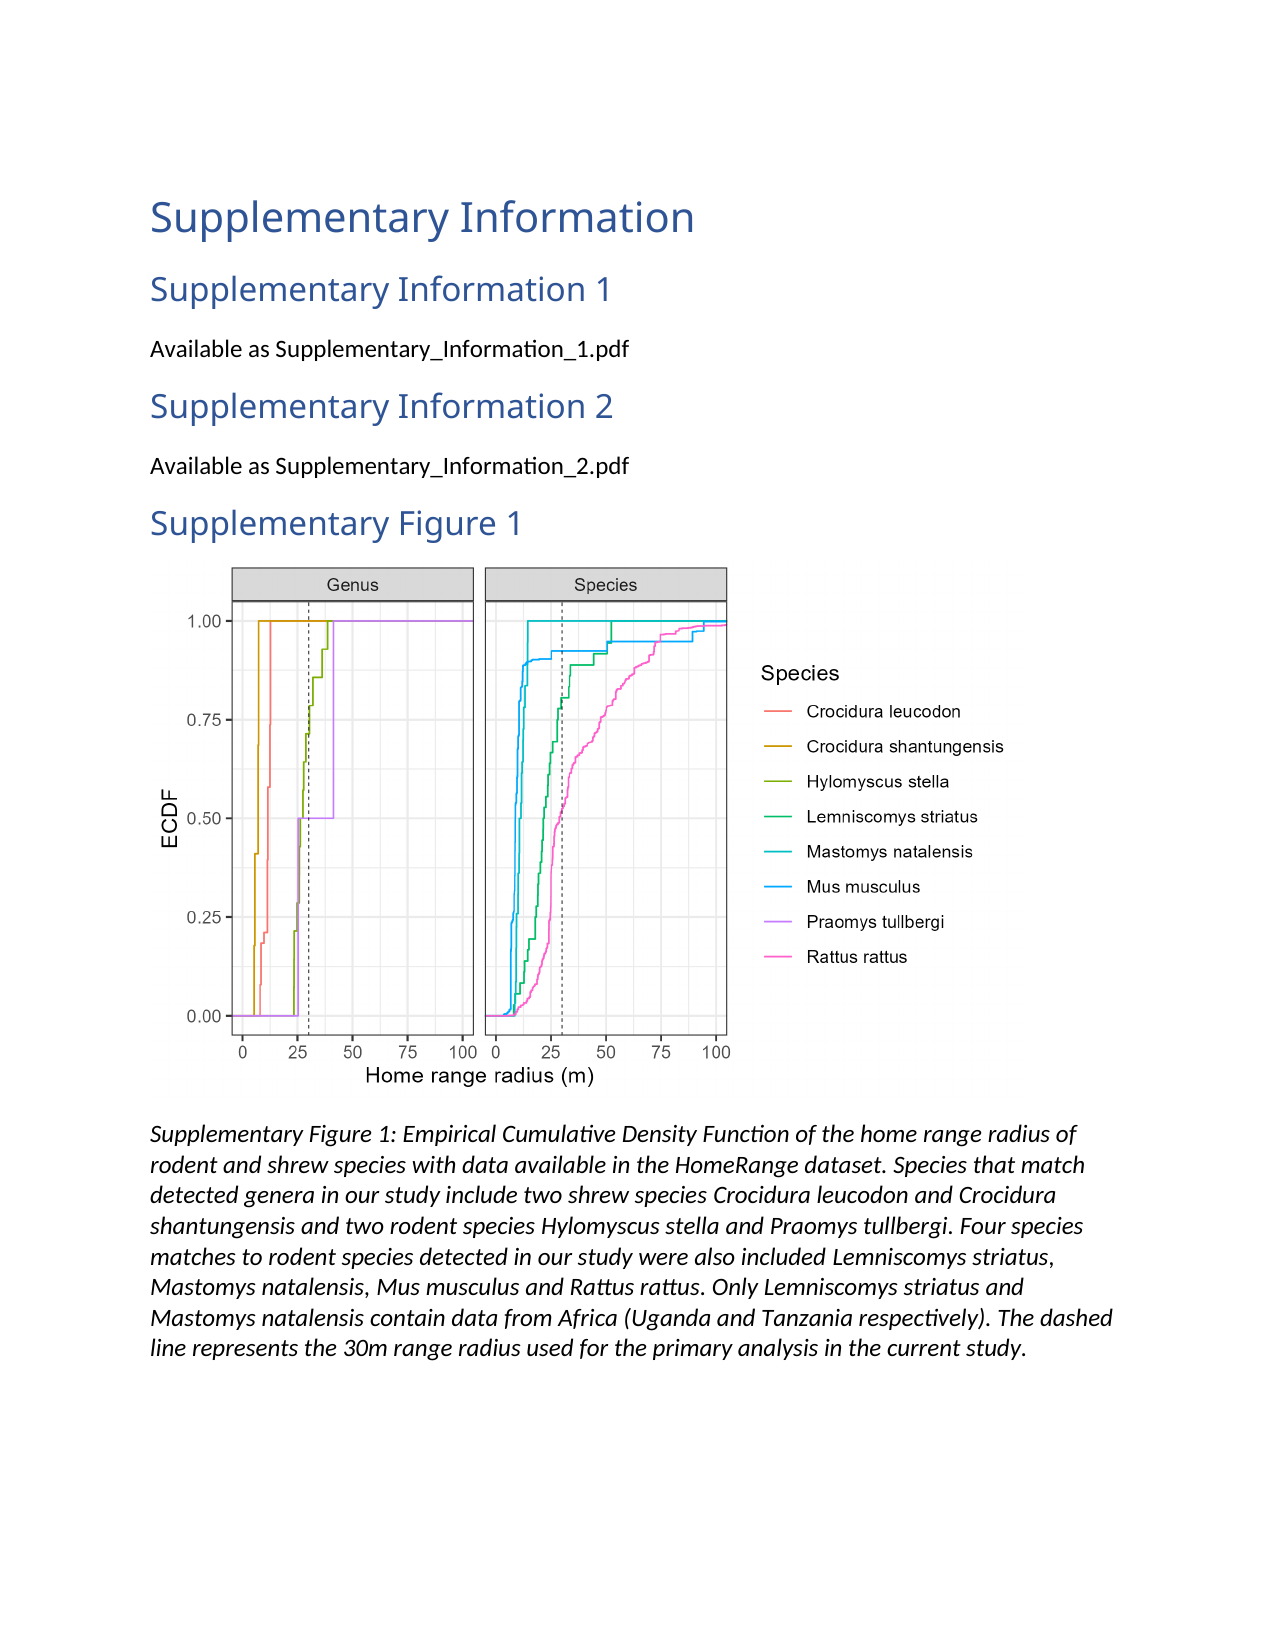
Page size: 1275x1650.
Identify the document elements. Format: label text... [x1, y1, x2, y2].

text Supplementary Figure 1: Empirical Cumulative Density Function of the home range radius of rodent and shrew species with data available in the HomeRange dataset. Species that match detected genera in our study include two shrew species Crocidura leucodon and Crocidura shantungensis and two rodent species Hylomyscus stella and Praomys tullbergi. Four species matches to rodent species detected in our study were also included Lemniscomys striatus, Mastomys natalensis, Mus musculus and Rattus rattus. Only Lemniscomys striatus and Mastomys natalensis contain data from Africa (Uganda and Tanzania respectively). The dashed line represents the 30m range radius used for the primary analysis in the current study. [150, 1118, 1125, 1363]
subtitle Supplementary Information 1 [150, 265, 1125, 311]
subtitle Supplementary Information 2 [150, 382, 1125, 428]
subtitle Supplementary Figure 1 [150, 499, 1125, 545]
text Available as Supplementary_Information_2.pdf [150, 450, 1125, 481]
picture [150, 556, 1025, 1098]
subtitle Supplementary Information [150, 187, 1125, 244]
text Available as Supplementary_Information_1.pdf [150, 333, 1125, 364]
